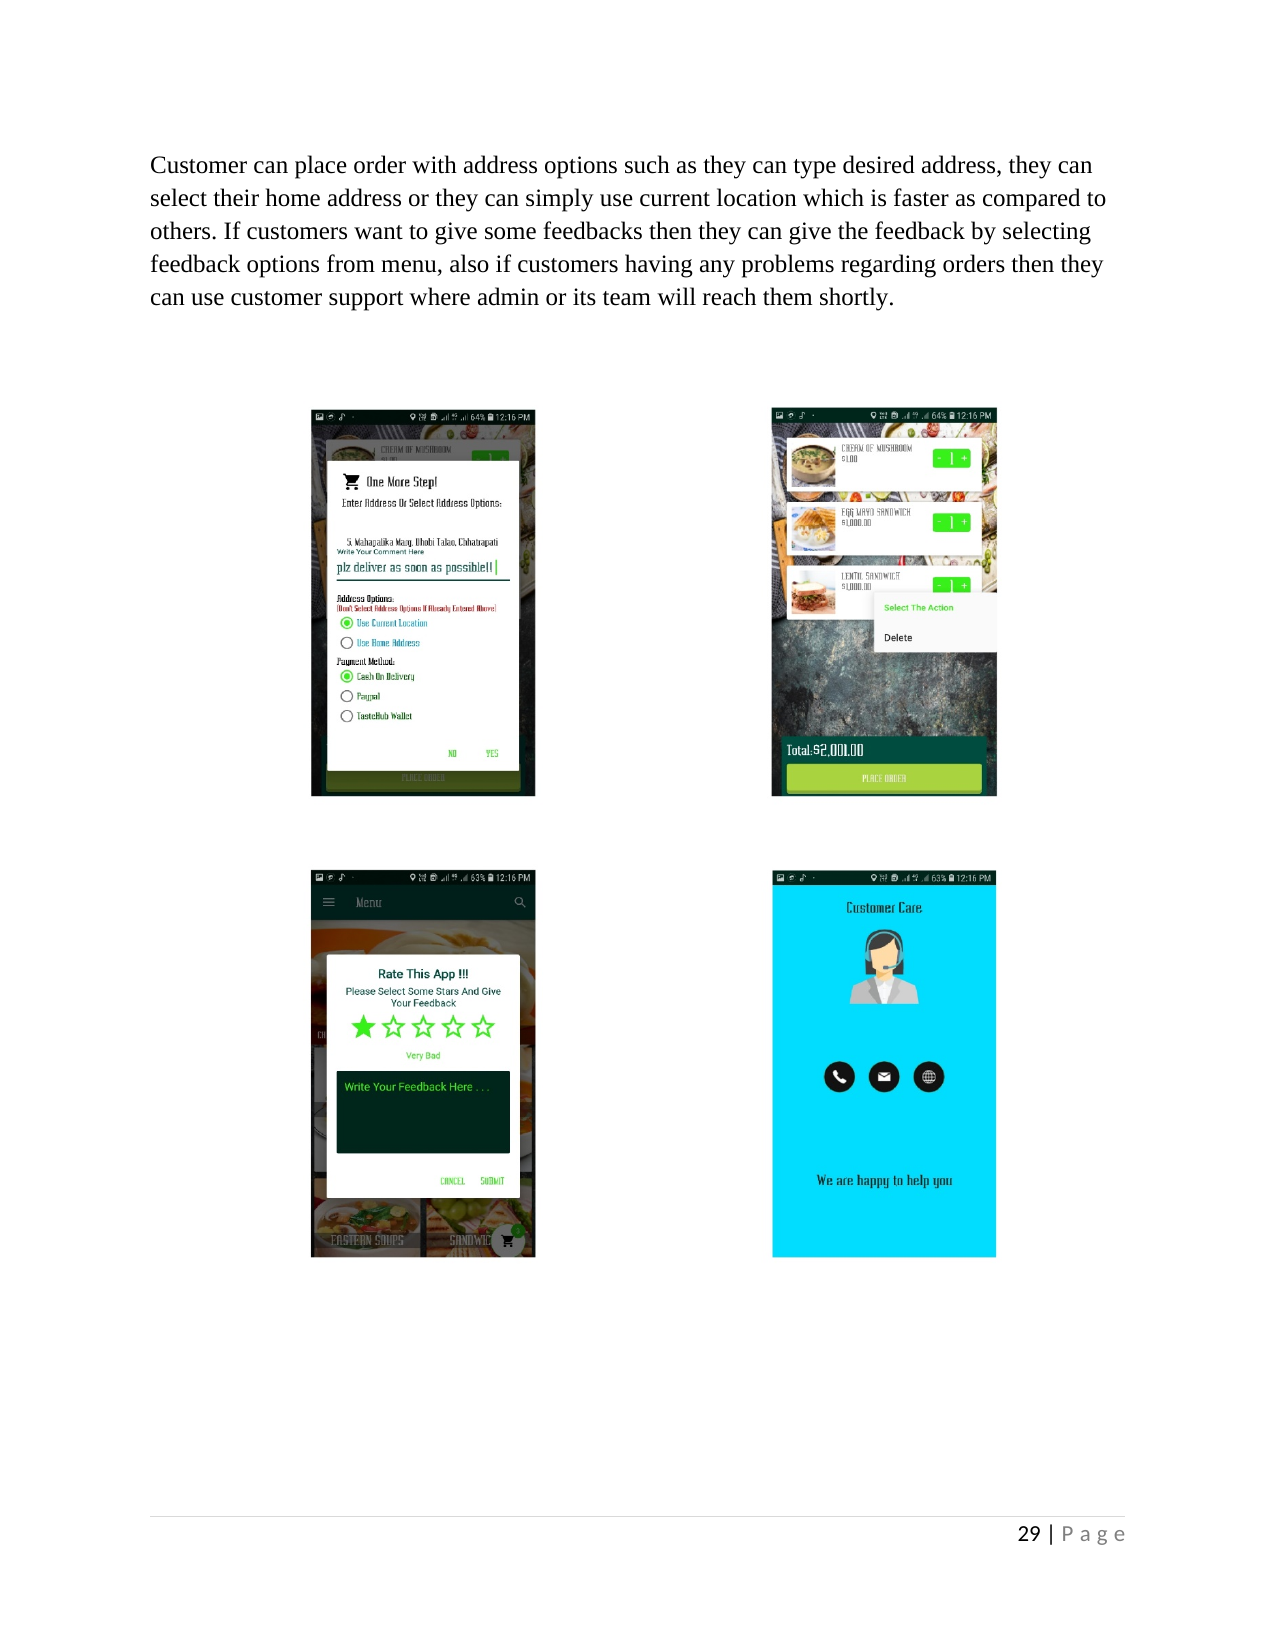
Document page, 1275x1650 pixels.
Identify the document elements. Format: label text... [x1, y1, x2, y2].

picture [150, 336, 1125, 1311]
text Customer can place order with address options such as they can type desired address, they can select their home address or they can simply use current location which is faster as compared to others. If customers want to give some feedbacks then they can give the feedback by selecting feedback options from menu, also if customers having any problems regarding orders then they can use customer support where admin or its team will reach them shortly. [150, 150, 1125, 311]
